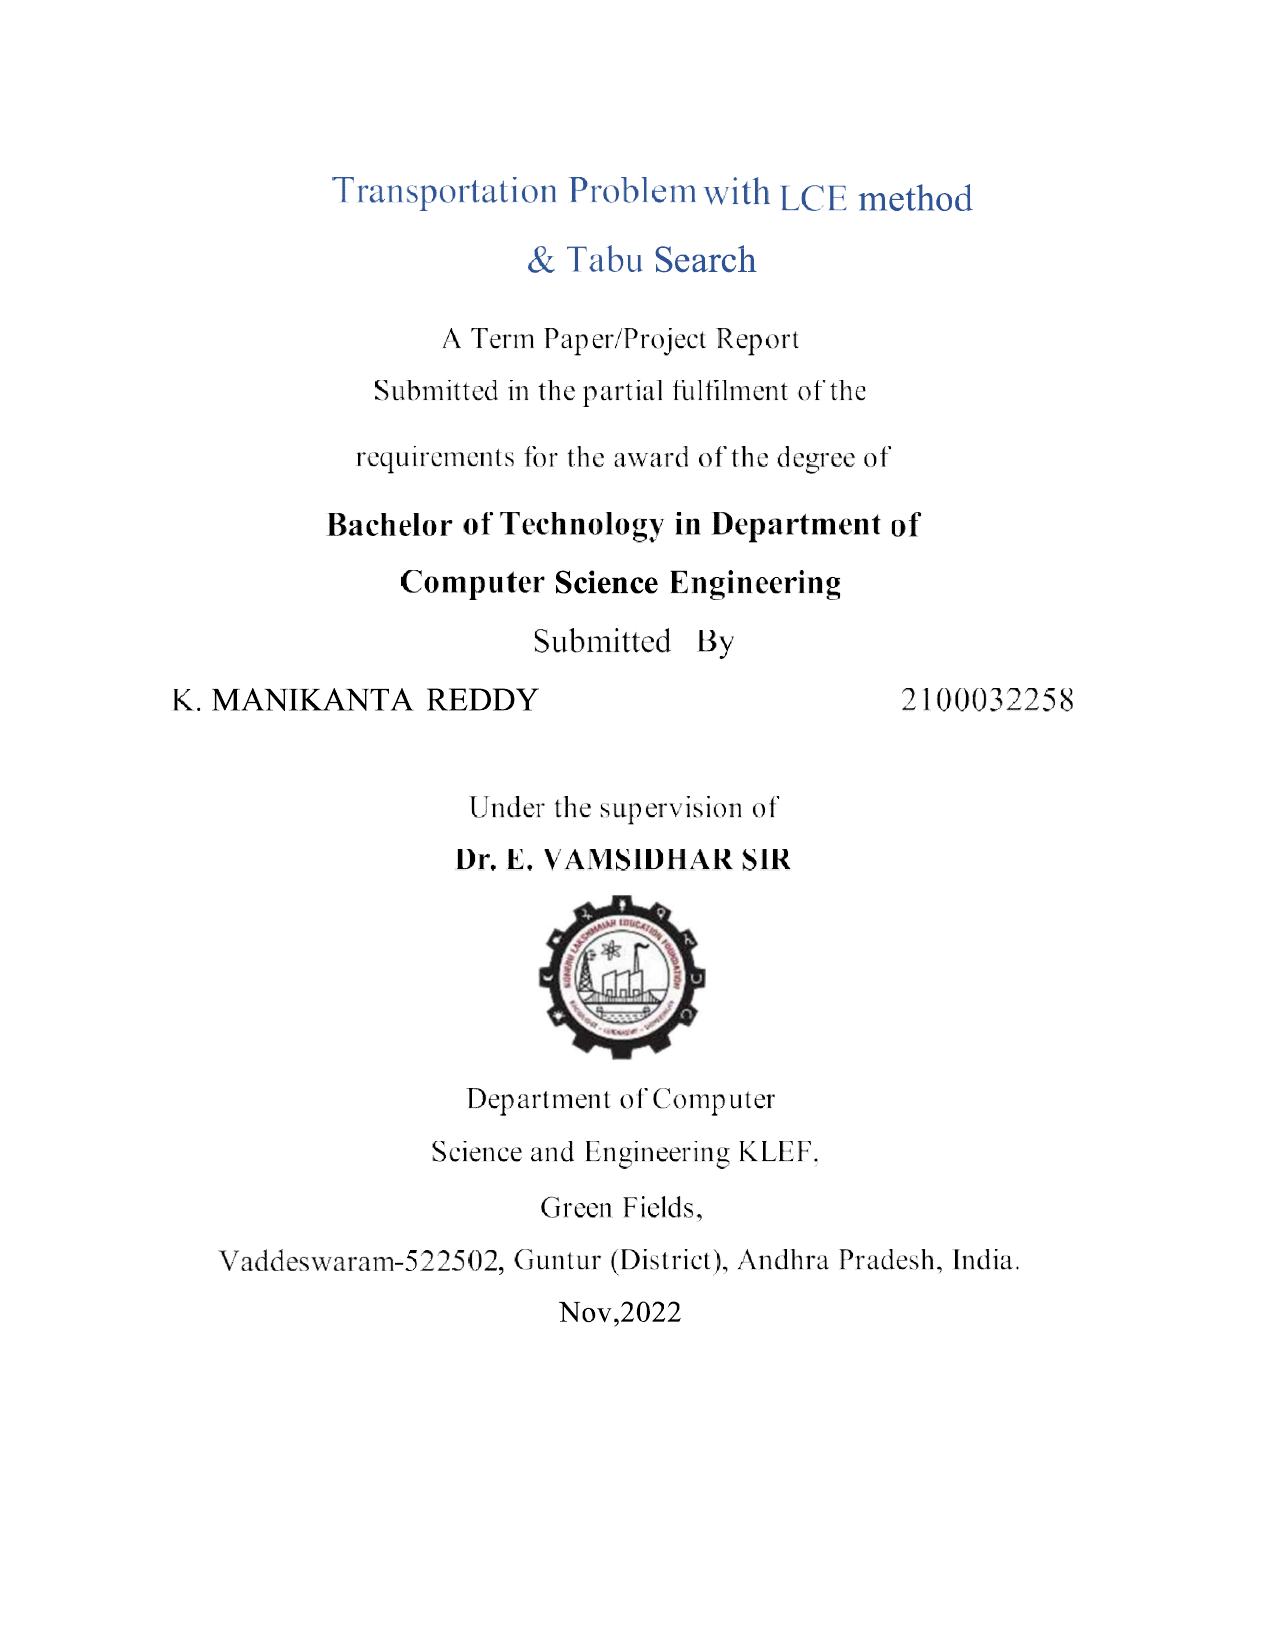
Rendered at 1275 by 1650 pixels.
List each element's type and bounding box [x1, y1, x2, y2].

picture [951, 184, 973, 211]
picture [355, 446, 514, 474]
picture [534, 628, 672, 653]
picture [669, 570, 840, 600]
picture [454, 849, 791, 871]
picture [171, 689, 201, 711]
picture [541, 1196, 702, 1222]
picture [468, 796, 780, 825]
picture [401, 570, 545, 600]
picture [902, 688, 1073, 712]
picture [567, 245, 644, 272]
picture [514, 1249, 1019, 1277]
picture [463, 512, 881, 543]
picture [432, 1141, 818, 1169]
picture [524, 446, 892, 474]
picture [420, 1250, 450, 1271]
picture [375, 380, 866, 407]
picture [332, 177, 697, 211]
picture [395, 1250, 417, 1271]
picture [466, 1088, 775, 1116]
picture [528, 246, 555, 273]
picture [326, 513, 453, 536]
picture [218, 1249, 394, 1271]
picture [536, 893, 707, 1061]
picture [440, 328, 799, 356]
picture [703, 177, 771, 205]
picture [696, 630, 735, 659]
picture [452, 1250, 497, 1271]
picture [779, 185, 848, 211]
picture [891, 512, 922, 537]
